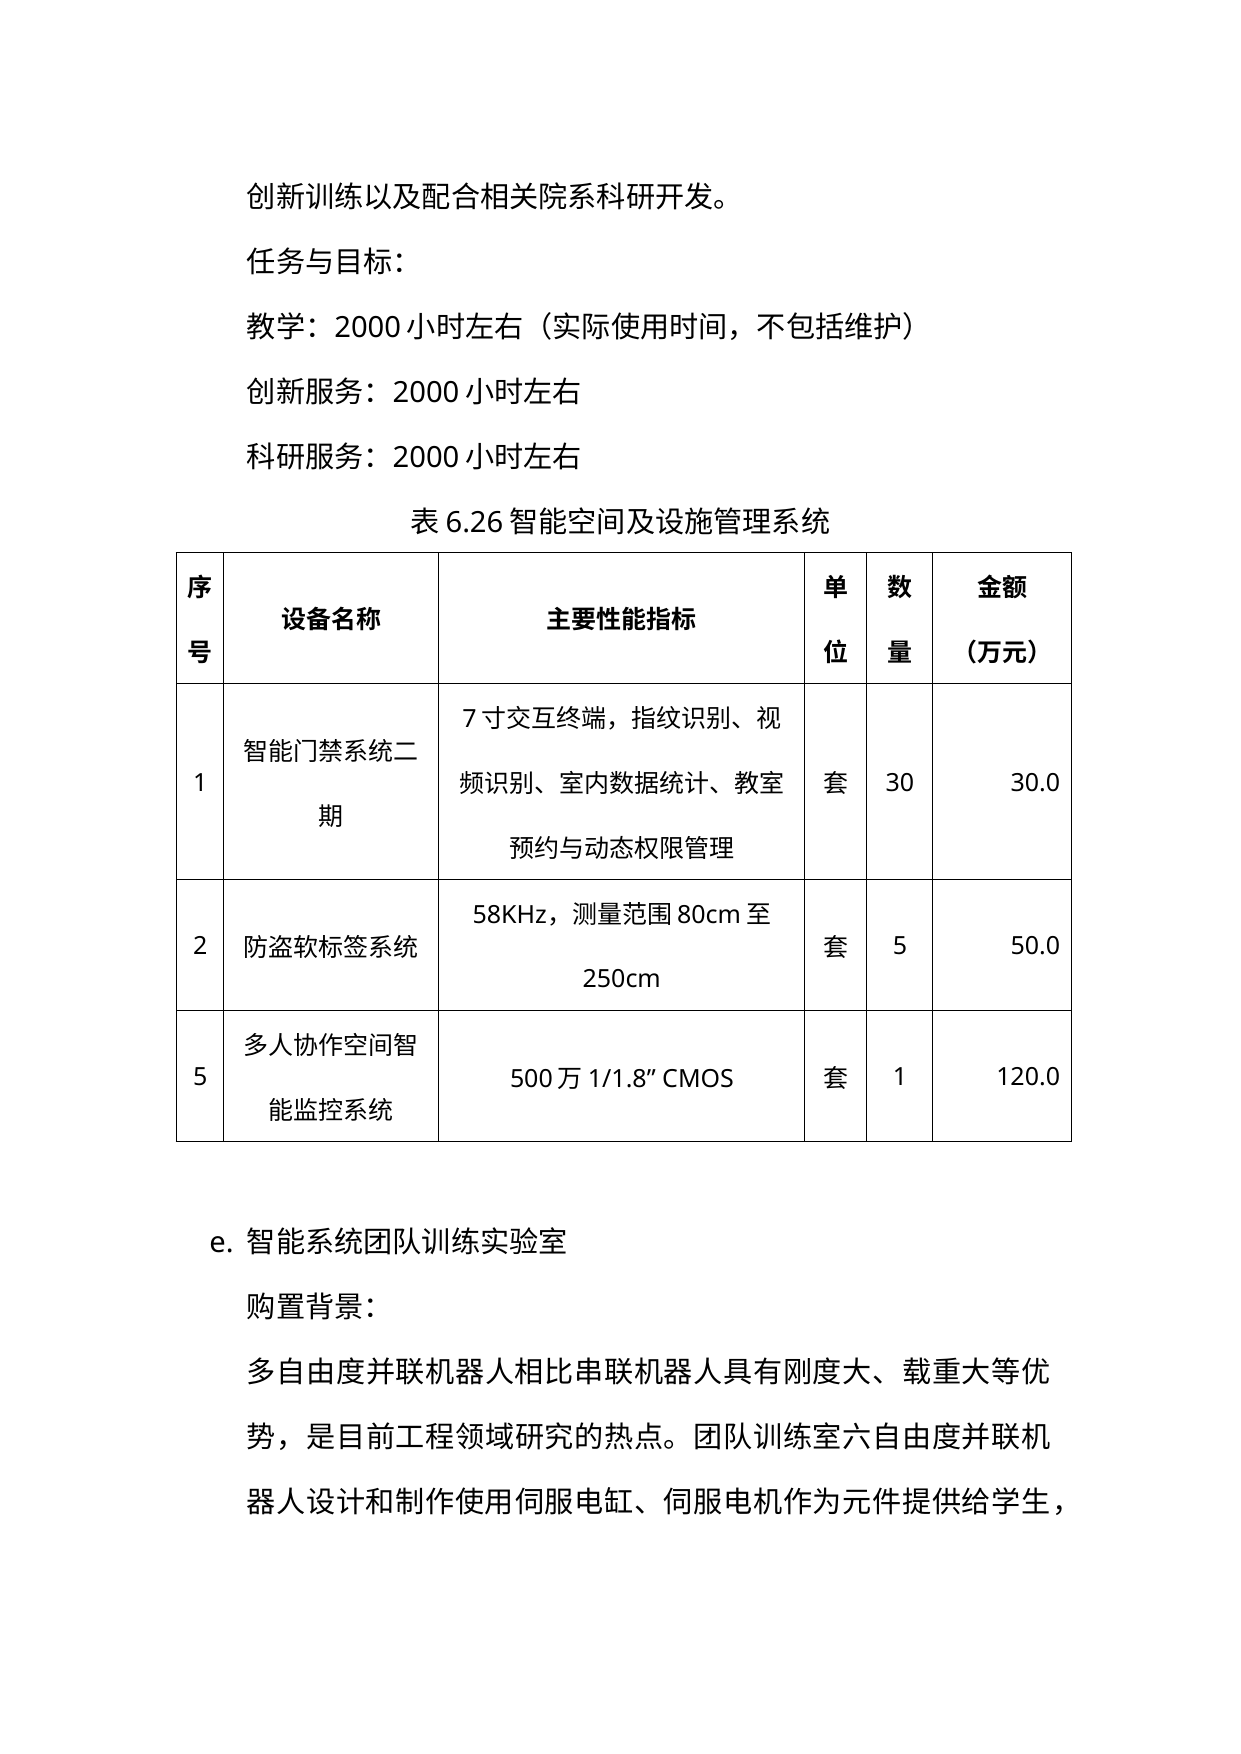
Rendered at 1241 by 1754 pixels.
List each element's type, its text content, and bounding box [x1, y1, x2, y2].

table_header 主要性能指标 [439, 553, 804, 683]
table_cell 套 [805, 1011, 866, 1141]
table_cell 2 [177, 880, 223, 1010]
text 任务与目标： [247, 227, 1053, 292]
table_cell 防盗软标签系统 [224, 880, 438, 1010]
table_cell 智能门禁系统二期 [224, 684, 438, 879]
table_cell 7寸交互终端，指纹识别、视频识别、室内数据统计、教室预约与动态权限管理 [439, 684, 804, 879]
table_cell 58KHz，测量范围80cm至250cm [439, 880, 804, 1010]
table_header 单位 [805, 553, 866, 683]
table_cell 120.0 [933, 1011, 1071, 1141]
table_cell 多人协作空间智能监控系统 [224, 1011, 438, 1141]
list 智能系统团队训练实验室 [209, 1207, 1053, 1272]
table_cell 30 [867, 684, 932, 879]
text 表6.26智能空间及设施管理系统 [187, 487, 1053, 552]
table_cell 套 [805, 880, 866, 1010]
table_cell 500万1/1.8” CMOS [439, 1011, 804, 1141]
list 购置背景： [247, 1272, 1053, 1337]
table_cell 1 [177, 684, 223, 879]
table_cell 5 [177, 1011, 223, 1141]
table_cell 5 [867, 880, 932, 1010]
table_cell 1 [867, 1011, 932, 1141]
table_cell 30.0 [933, 684, 1071, 879]
table_header 序号 [177, 553, 223, 683]
table_cell 套 [805, 684, 866, 879]
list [247, 1337, 1053, 1532]
text 科研服务：2000小时左右 [247, 422, 1053, 487]
text 创新服务：2000小时左右 [247, 357, 1053, 422]
table_header 设备名称 [224, 553, 438, 683]
table_header 数量 [867, 553, 932, 683]
table_header 金额 （万元） [933, 553, 1071, 683]
text 教学：2000小时左右（实际使用时间，不包括维护） [247, 292, 1053, 357]
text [247, 162, 1053, 227]
table_cell 50.0 [933, 880, 1071, 1010]
